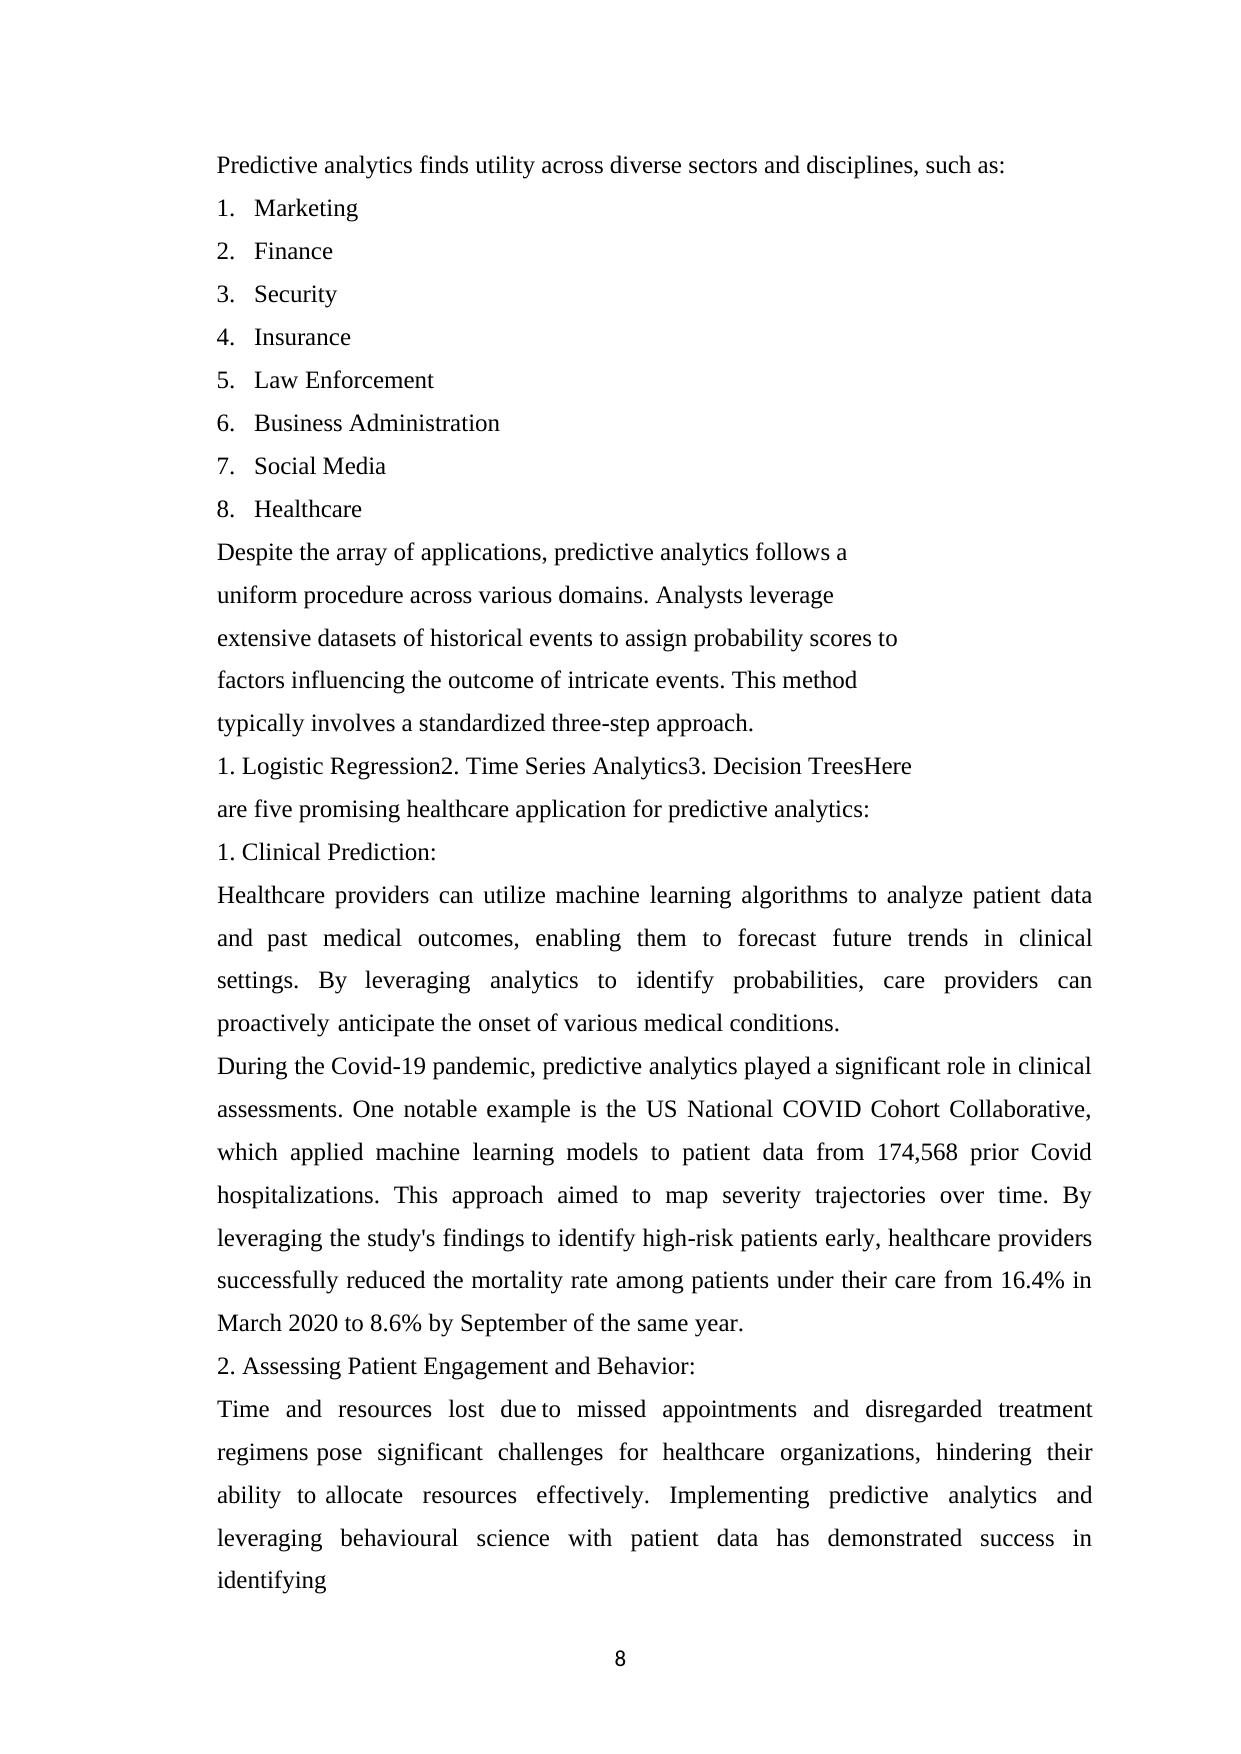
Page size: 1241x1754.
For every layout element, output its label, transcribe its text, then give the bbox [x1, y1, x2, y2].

text Despite the array of applications, predictive analytics follows a uniform procedure across various domains. Analysts leverage extensive datasets of historical events to assign probability scores to factors influencing the outcome of intricate events. This method typically involves a standardized three-step approach. [217, 537, 931, 737]
text 1. Marketing [216, 193, 1012, 221]
text Healthcare providers can utilize machine learning algorithms to analyze patient data and past medical outcomes, enabling them to forecast future trends in clinical settings. By leveraging analytics to identify probabilities, care providers can proactively anticipate the onset of various medical conditions. [217, 880, 1092, 1037]
text 6. Business Administration 7. Social Media [216, 408, 507, 480]
text During the Covid-19 pandemic, predictive analytics played a significant role in clinical assessments. One notable example is the US National COVID Cohort Collaborative, which applied machine learning models to patient data from 174,568 prior Covid hospitalizations. This approach aimed to map severity trajectories over time. By leveraging the study's findings to identify high-risk patients early, healthcare providers successfully reduced the mortality rate among patients under their care from 16.4% in March 2020 to 8.6% by September of the same year. [217, 1051, 1092, 1337]
text 1. Logistic Regression2. Time Series Analytics3. Decision TreesHere are five promising healthcare application for predictive analytics: [217, 751, 931, 823]
text Predictive analytics finds utility across diverse sectors and disciplines, such as: [216, 150, 1012, 179]
text Time and resources lost dueto missed appointments and disregarded treatment regimens pose significant challenges for healthcare organizations, hindering their ability to allocate resources effectively. Implementing predictive analytics and leveraging behavioural science with patient data has demonstrated success in identifying [217, 1394, 1092, 1594]
text 5. Law Enforcement [216, 365, 1154, 394]
text 8 [614, 1644, 1154, 1672]
text 1. Clinical Prediction: [217, 837, 931, 866]
text 2. Assessing Patient Engagement and Behavior: [217, 1351, 1154, 1380]
text 2. Finance 3. Security 4. Insurance [216, 236, 357, 351]
text 8. Healthcare [216, 494, 1154, 523]
